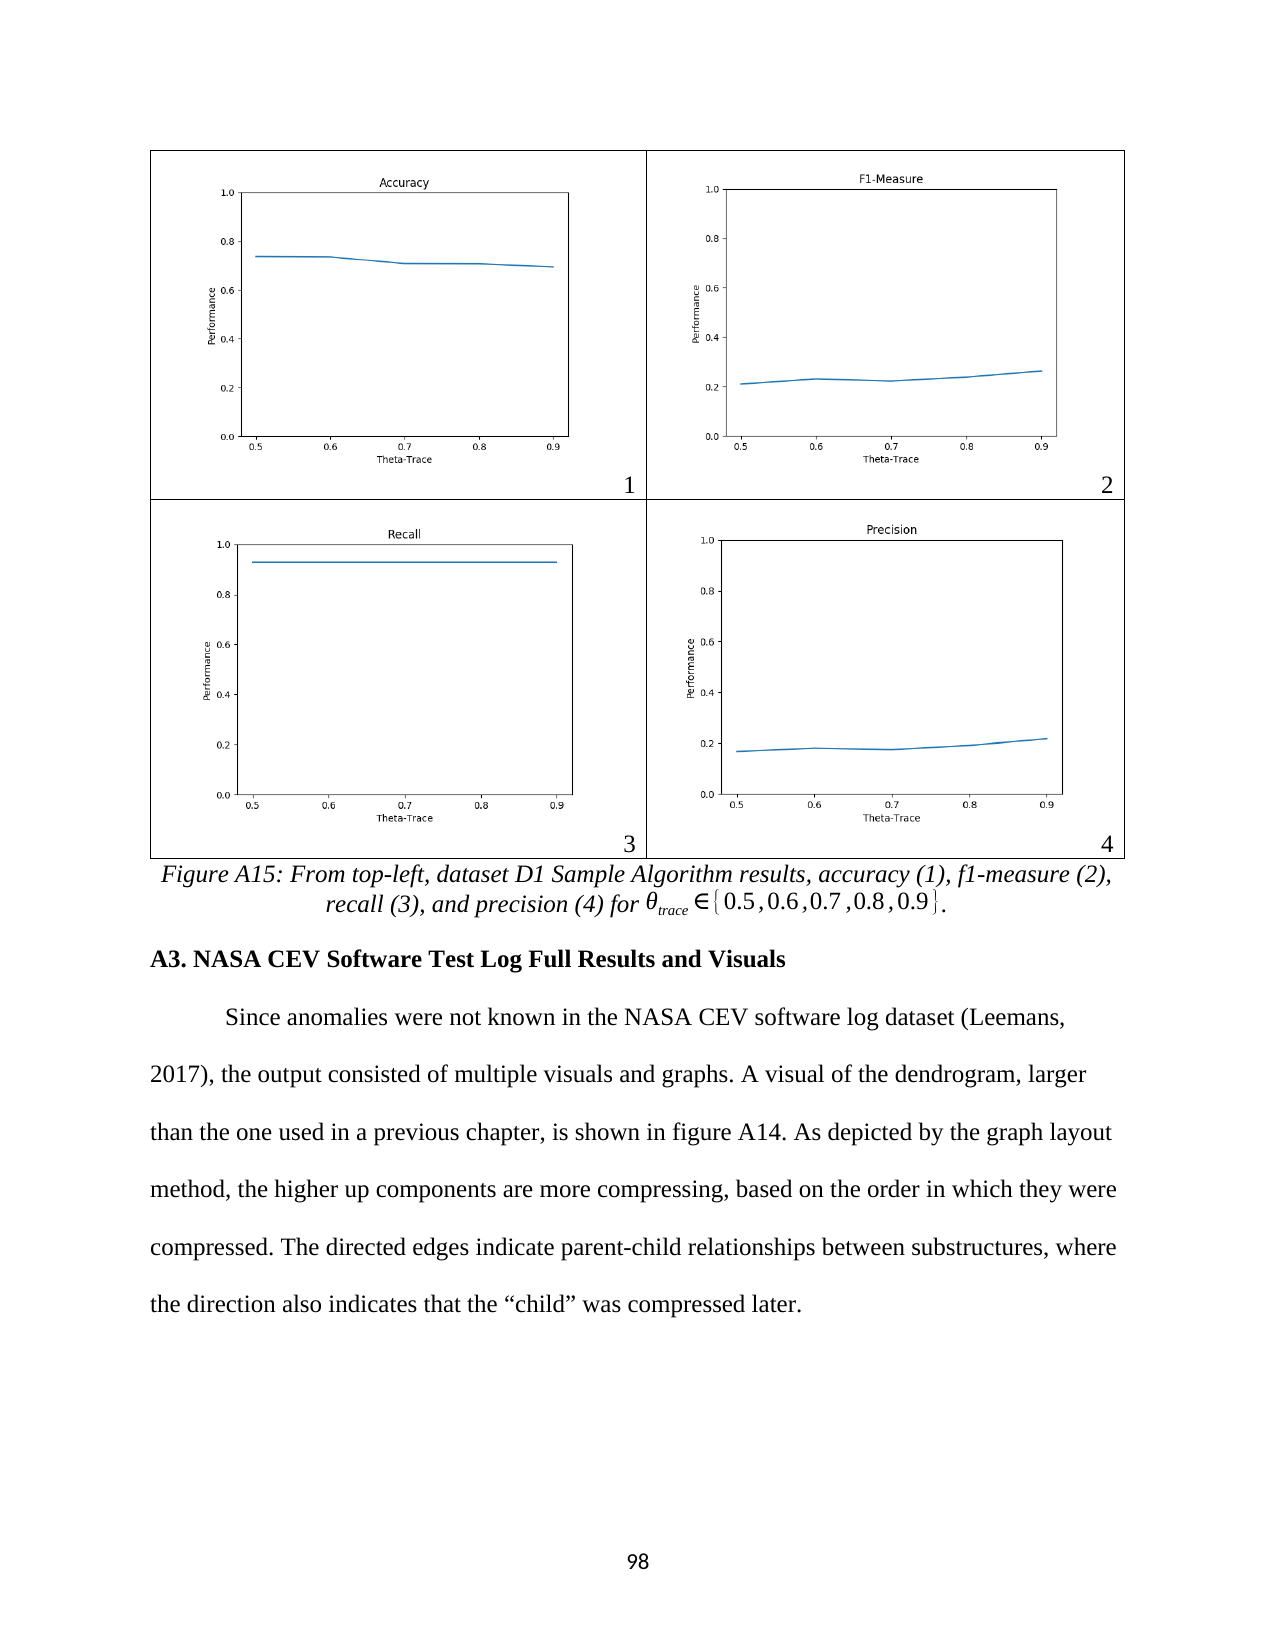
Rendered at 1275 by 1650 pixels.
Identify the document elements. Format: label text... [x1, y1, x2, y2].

picture [672, 151, 1099, 471]
table_cell 3 [151, 500, 646, 858]
picture [188, 154, 610, 471]
table_header 2 [647, 151, 1124, 499]
table_cell 4 [647, 500, 1124, 858]
text Since anomalies were not known in the NASA CEV software log dataset (Leemans, 2017), the output consisted of multiple visuals and graphs. A visual of the dendrogram, larger than the one used in a previous chapter, is shown in figure A14. As depicted by the graph layout method, the higher up components are more compressing, based on the order in which they were compressed. The directed edges indicate parent-child relationships between substructures, where the direction also indicates that the “child” was compressed later. [150, 1002, 1125, 1318]
picture [666, 500, 1106, 830]
picture [183, 506, 615, 830]
text Figure A15: From top-left, dataset D1 Sample Algorithm results, accuracy (1), f1-measure (2), recall (3), and precision (4) for . [150, 859, 1125, 919]
subtitle A3. NASA CEV Software Test Log Full Results and Visuals [150, 944, 1125, 973]
table_header 1 [151, 151, 646, 499]
